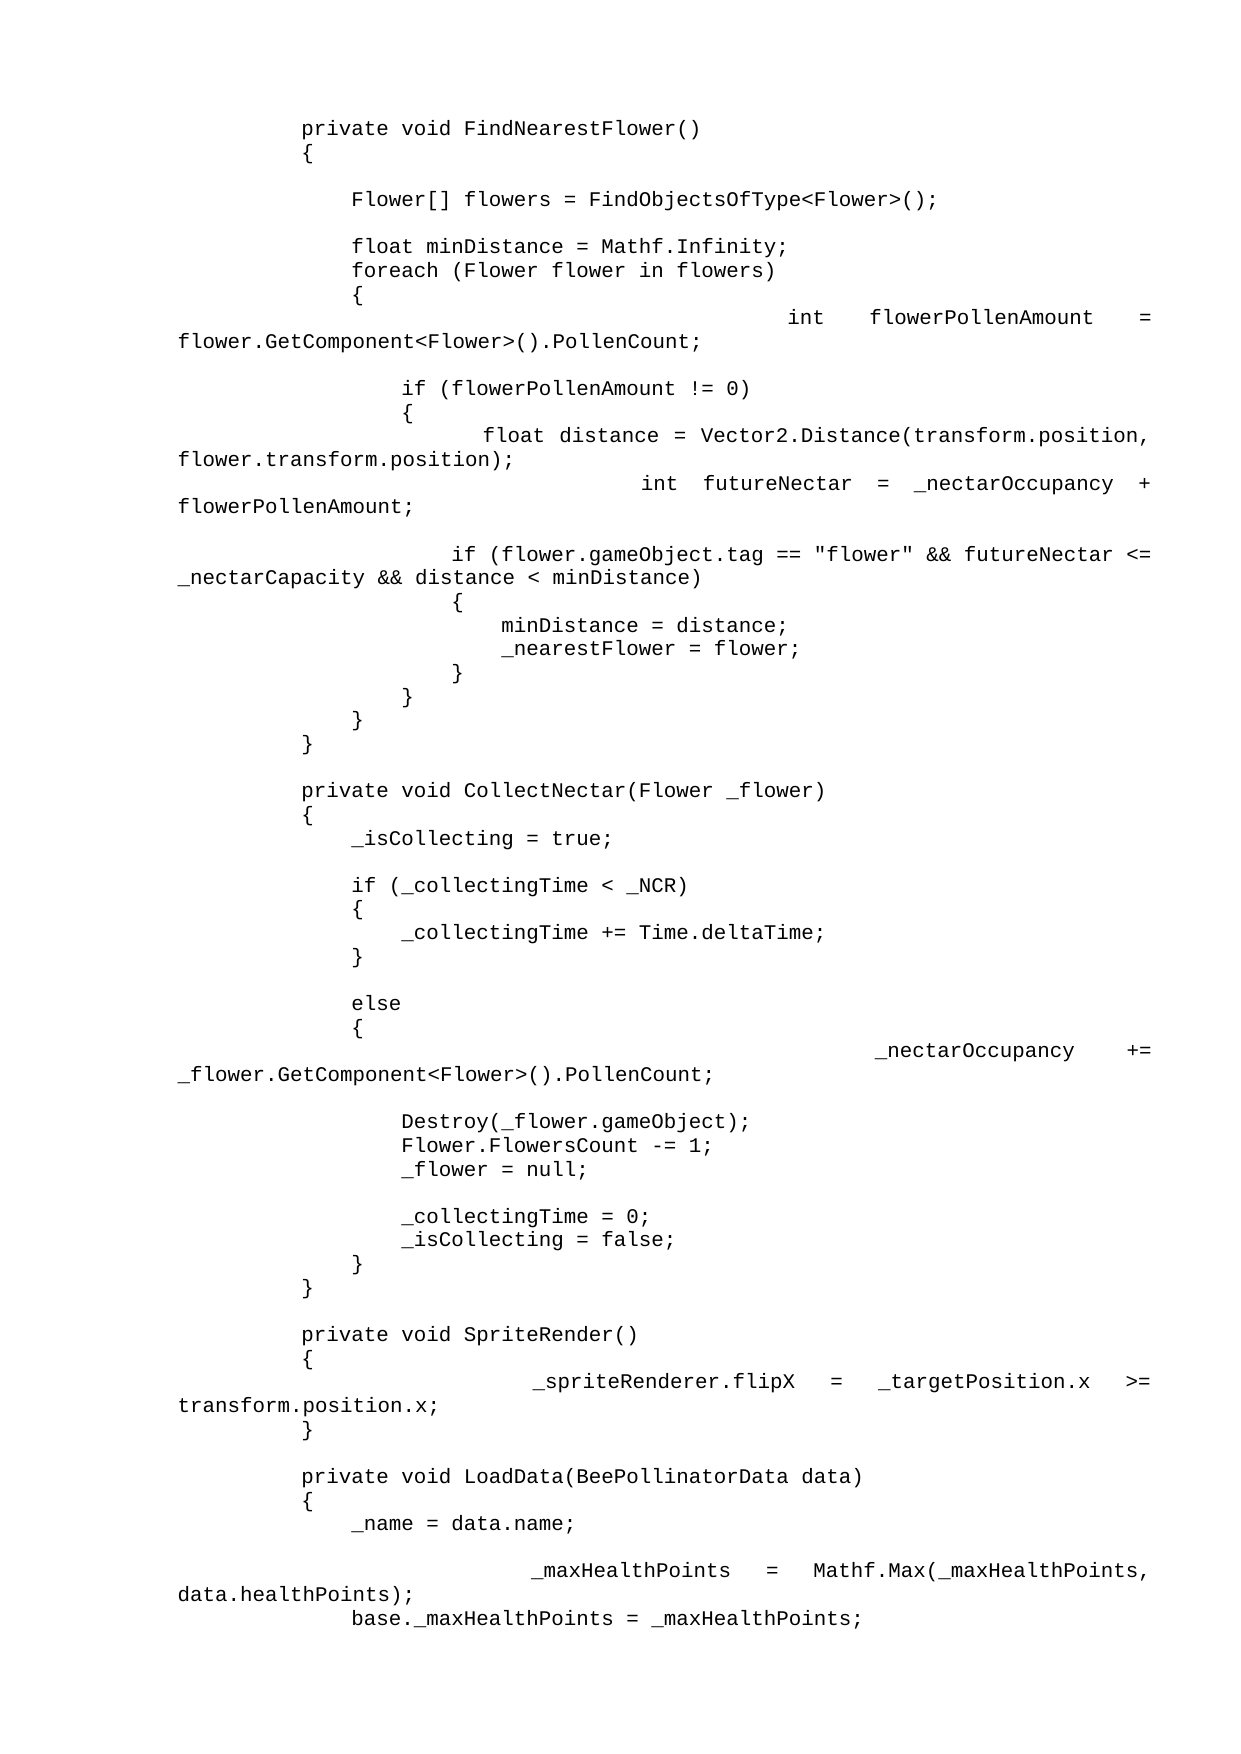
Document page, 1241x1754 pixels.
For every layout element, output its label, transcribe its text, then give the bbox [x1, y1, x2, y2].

text } [177, 1253, 1152, 1277]
text Flower.FlowersCount -= 1; [177, 1135, 1152, 1158]
text { [177, 284, 1152, 307]
text _collectingTime = 0; [177, 1206, 1152, 1229]
text private void SpriteRender() [177, 1324, 1152, 1348]
text _isCollecting = false; [177, 1229, 1152, 1253]
text int futureNectar = _nectarOccupancy + flowerPollenAmount; [177, 473, 1152, 520]
text } [177, 1419, 1152, 1442]
text { [177, 1348, 1152, 1371]
text else [177, 993, 1152, 1017]
text _nearestFlower = flower; [177, 638, 1152, 662]
text { [177, 142, 1152, 165]
text } [177, 946, 1152, 969]
text int flowerPollenAmount = flower.GetComponent<Flower>().PollenCount; [177, 307, 1152, 354]
text } [177, 686, 1152, 709]
text private void CollectNectar(Flower _flower) [177, 780, 1152, 804]
text if (flowerPollenAmount != 0) [177, 378, 1152, 402]
text { [177, 1489, 1152, 1513]
text private void LoadData(BeePollinatorData data) [177, 1466, 1152, 1489]
text } [177, 733, 1152, 757]
text { [177, 1017, 1152, 1040]
text minDistance = distance; [177, 615, 1152, 638]
text float minDistance = Mathf.Infinity; [177, 236, 1152, 260]
text float distance = Vector2.Distance(transform.position, flower.transform.position); [177, 426, 1152, 473]
text Flower[] flowers = FindObjectsOfType<Flower>(); [177, 189, 1152, 213]
text { [177, 591, 1152, 615]
text if (flower.gameObject.tag == "flower" && futureNectar <= _nectarCapacity && distance < minDistance) [177, 544, 1152, 591]
text } [177, 1277, 1152, 1300]
text } [177, 662, 1152, 686]
text _name = data.name; [177, 1513, 1152, 1537]
text { [177, 804, 1152, 827]
text _collectingTime += Time.deltaTime; [177, 922, 1152, 946]
text _isCollecting = true; [177, 827, 1152, 851]
text foreach (Flower flower in flowers) [177, 260, 1152, 284]
text base._maxHealthPoints = _maxHealthPoints; [177, 1608, 1152, 1631]
text _flower = null; [177, 1158, 1152, 1182]
text } [177, 709, 1152, 733]
text _spriteRenderer.flipX = _targetPosition.x >= transform.position.x; [177, 1371, 1152, 1419]
text private void FindNearestFlower() [177, 118, 1152, 142]
text if (_collectingTime < _NCR) [177, 875, 1152, 898]
text _nectarOccupancy += _flower.GetComponent<Flower>().PollenCount; [177, 1040, 1152, 1088]
text { [177, 402, 1152, 426]
text { [177, 898, 1152, 922]
text _maxHealthPoints = Mathf.Max(_maxHealthPoints, data.healthPoints); [177, 1561, 1152, 1608]
text Destroy(_flower.gameObject); [177, 1111, 1152, 1135]
